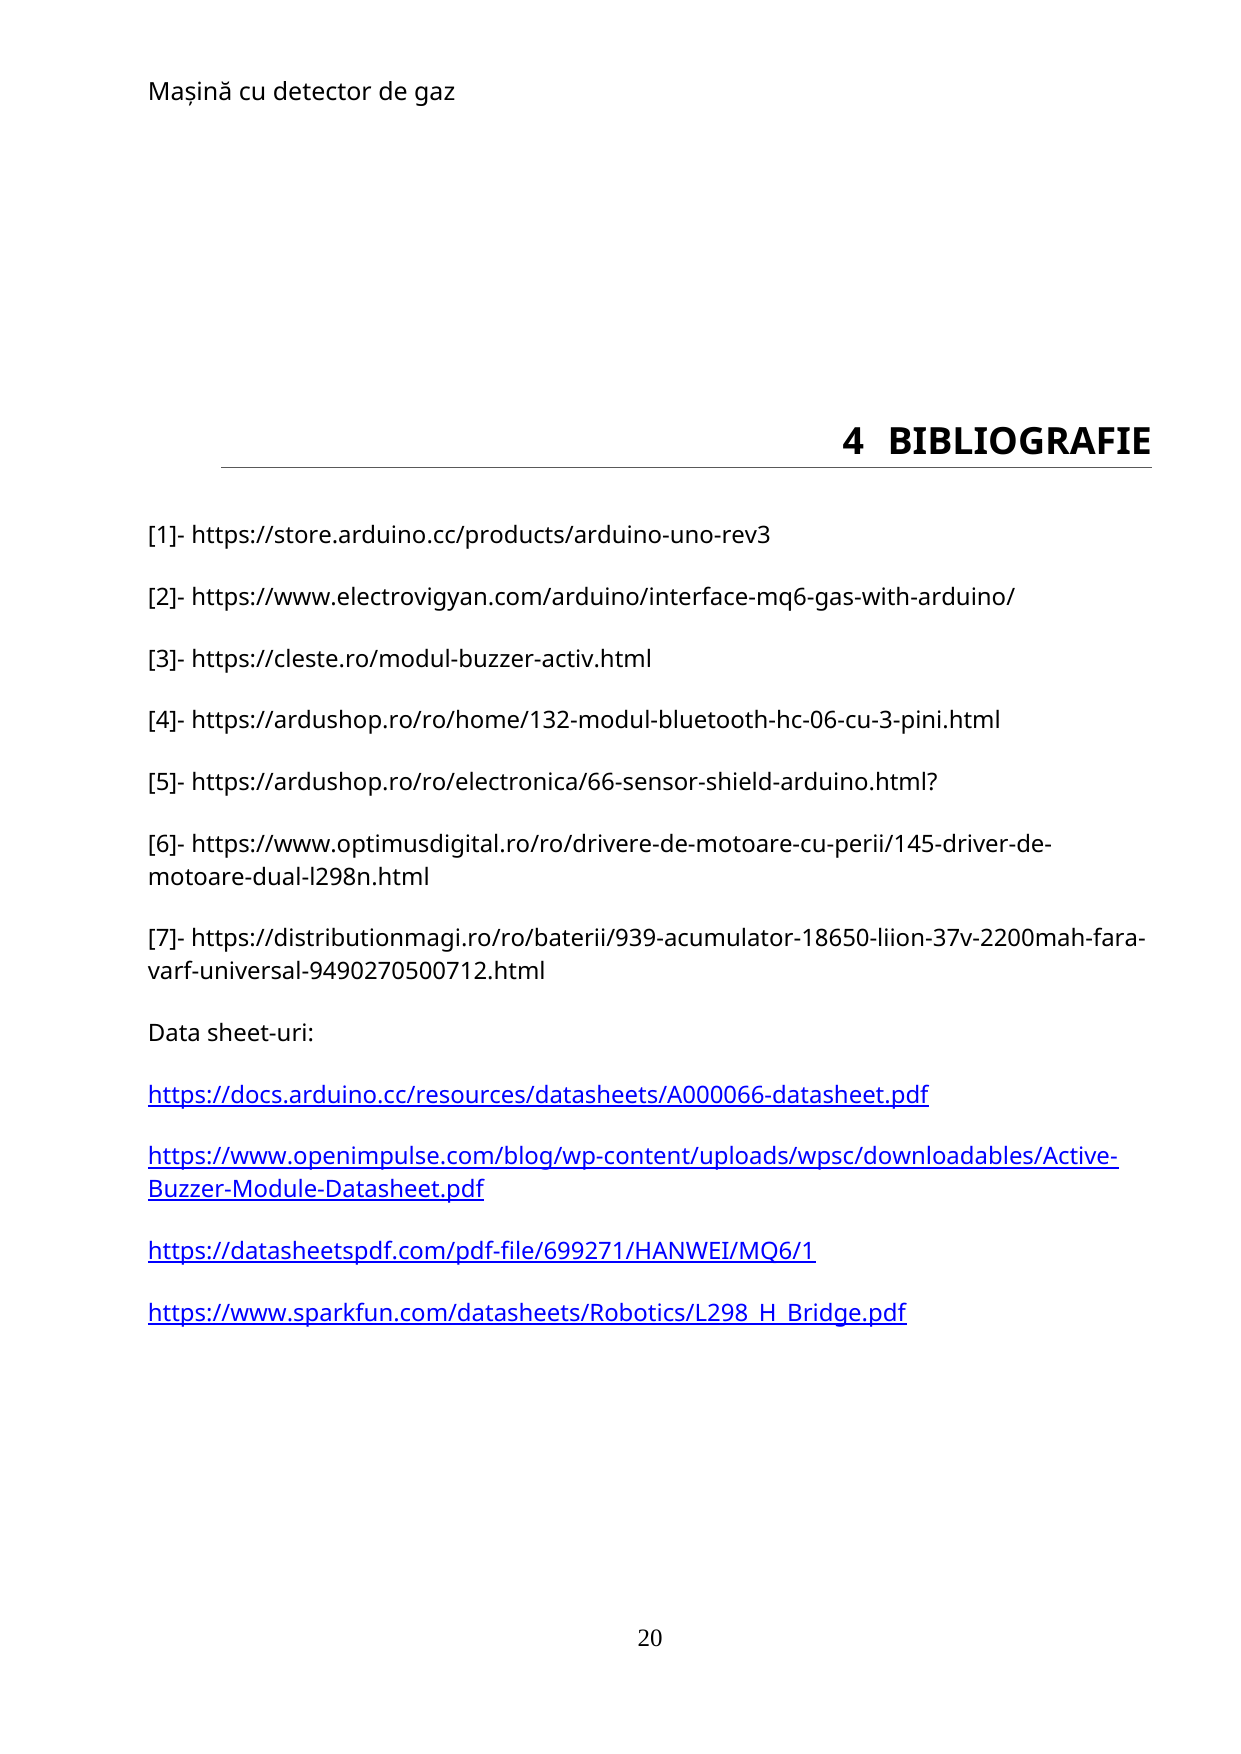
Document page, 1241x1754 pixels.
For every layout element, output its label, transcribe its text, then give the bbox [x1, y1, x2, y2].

text https://datasheetspdf.com/pdf-file/699271/HANWEI/MQ6/1 [148, 1233, 1152, 1266]
text [7]- https://distributionmagi.ro/ro/baterii/939-acumulator-18650-liion-37v-2200mah-fara-varf-universal-9490270500712.html [148, 921, 1152, 986]
text https://www.sparkfun.com/datasheets/Robotics/L298_H_Bridge.pdf [148, 1295, 1152, 1328]
text Data sheet-uri: [148, 1016, 1152, 1048]
text [5]- https://ardushop.ro/ro/electronica/66-sensor-shield-arduino.html? [148, 765, 1152, 798]
subtitle BIBLIOGRAFIE [221, 414, 1152, 467]
text https://www.openimpulse.com/blog/wp-content/uploads/wpsc/downloadables/Active-Buzzer-Module-Datasheet.pdf [148, 1139, 1152, 1204]
text [1]- https://store.arduino.cc/products/arduino-uno-rev3 [148, 518, 1152, 551]
text [6]- https://www.optimusdigital.ro/ro/drivere-de-motoare-cu-perii/145-driver-de-motoare-dual-l298n.html [148, 827, 1152, 892]
text [3]- https://cleste.ro/modul-buzzer-activ.html [148, 642, 1152, 674]
text https://docs.arduino.cc/resources/datasheets/A000066-datasheet.pdf [148, 1077, 1152, 1110]
text [2]- https://www.electrovigyan.com/arduino/interface-mq6-gas-with-arduino/ [148, 580, 1152, 612]
text [4]- https://ardushop.ro/ro/home/132-modul-bluetooth-hc-06-cu-3-pini.html [148, 703, 1152, 736]
